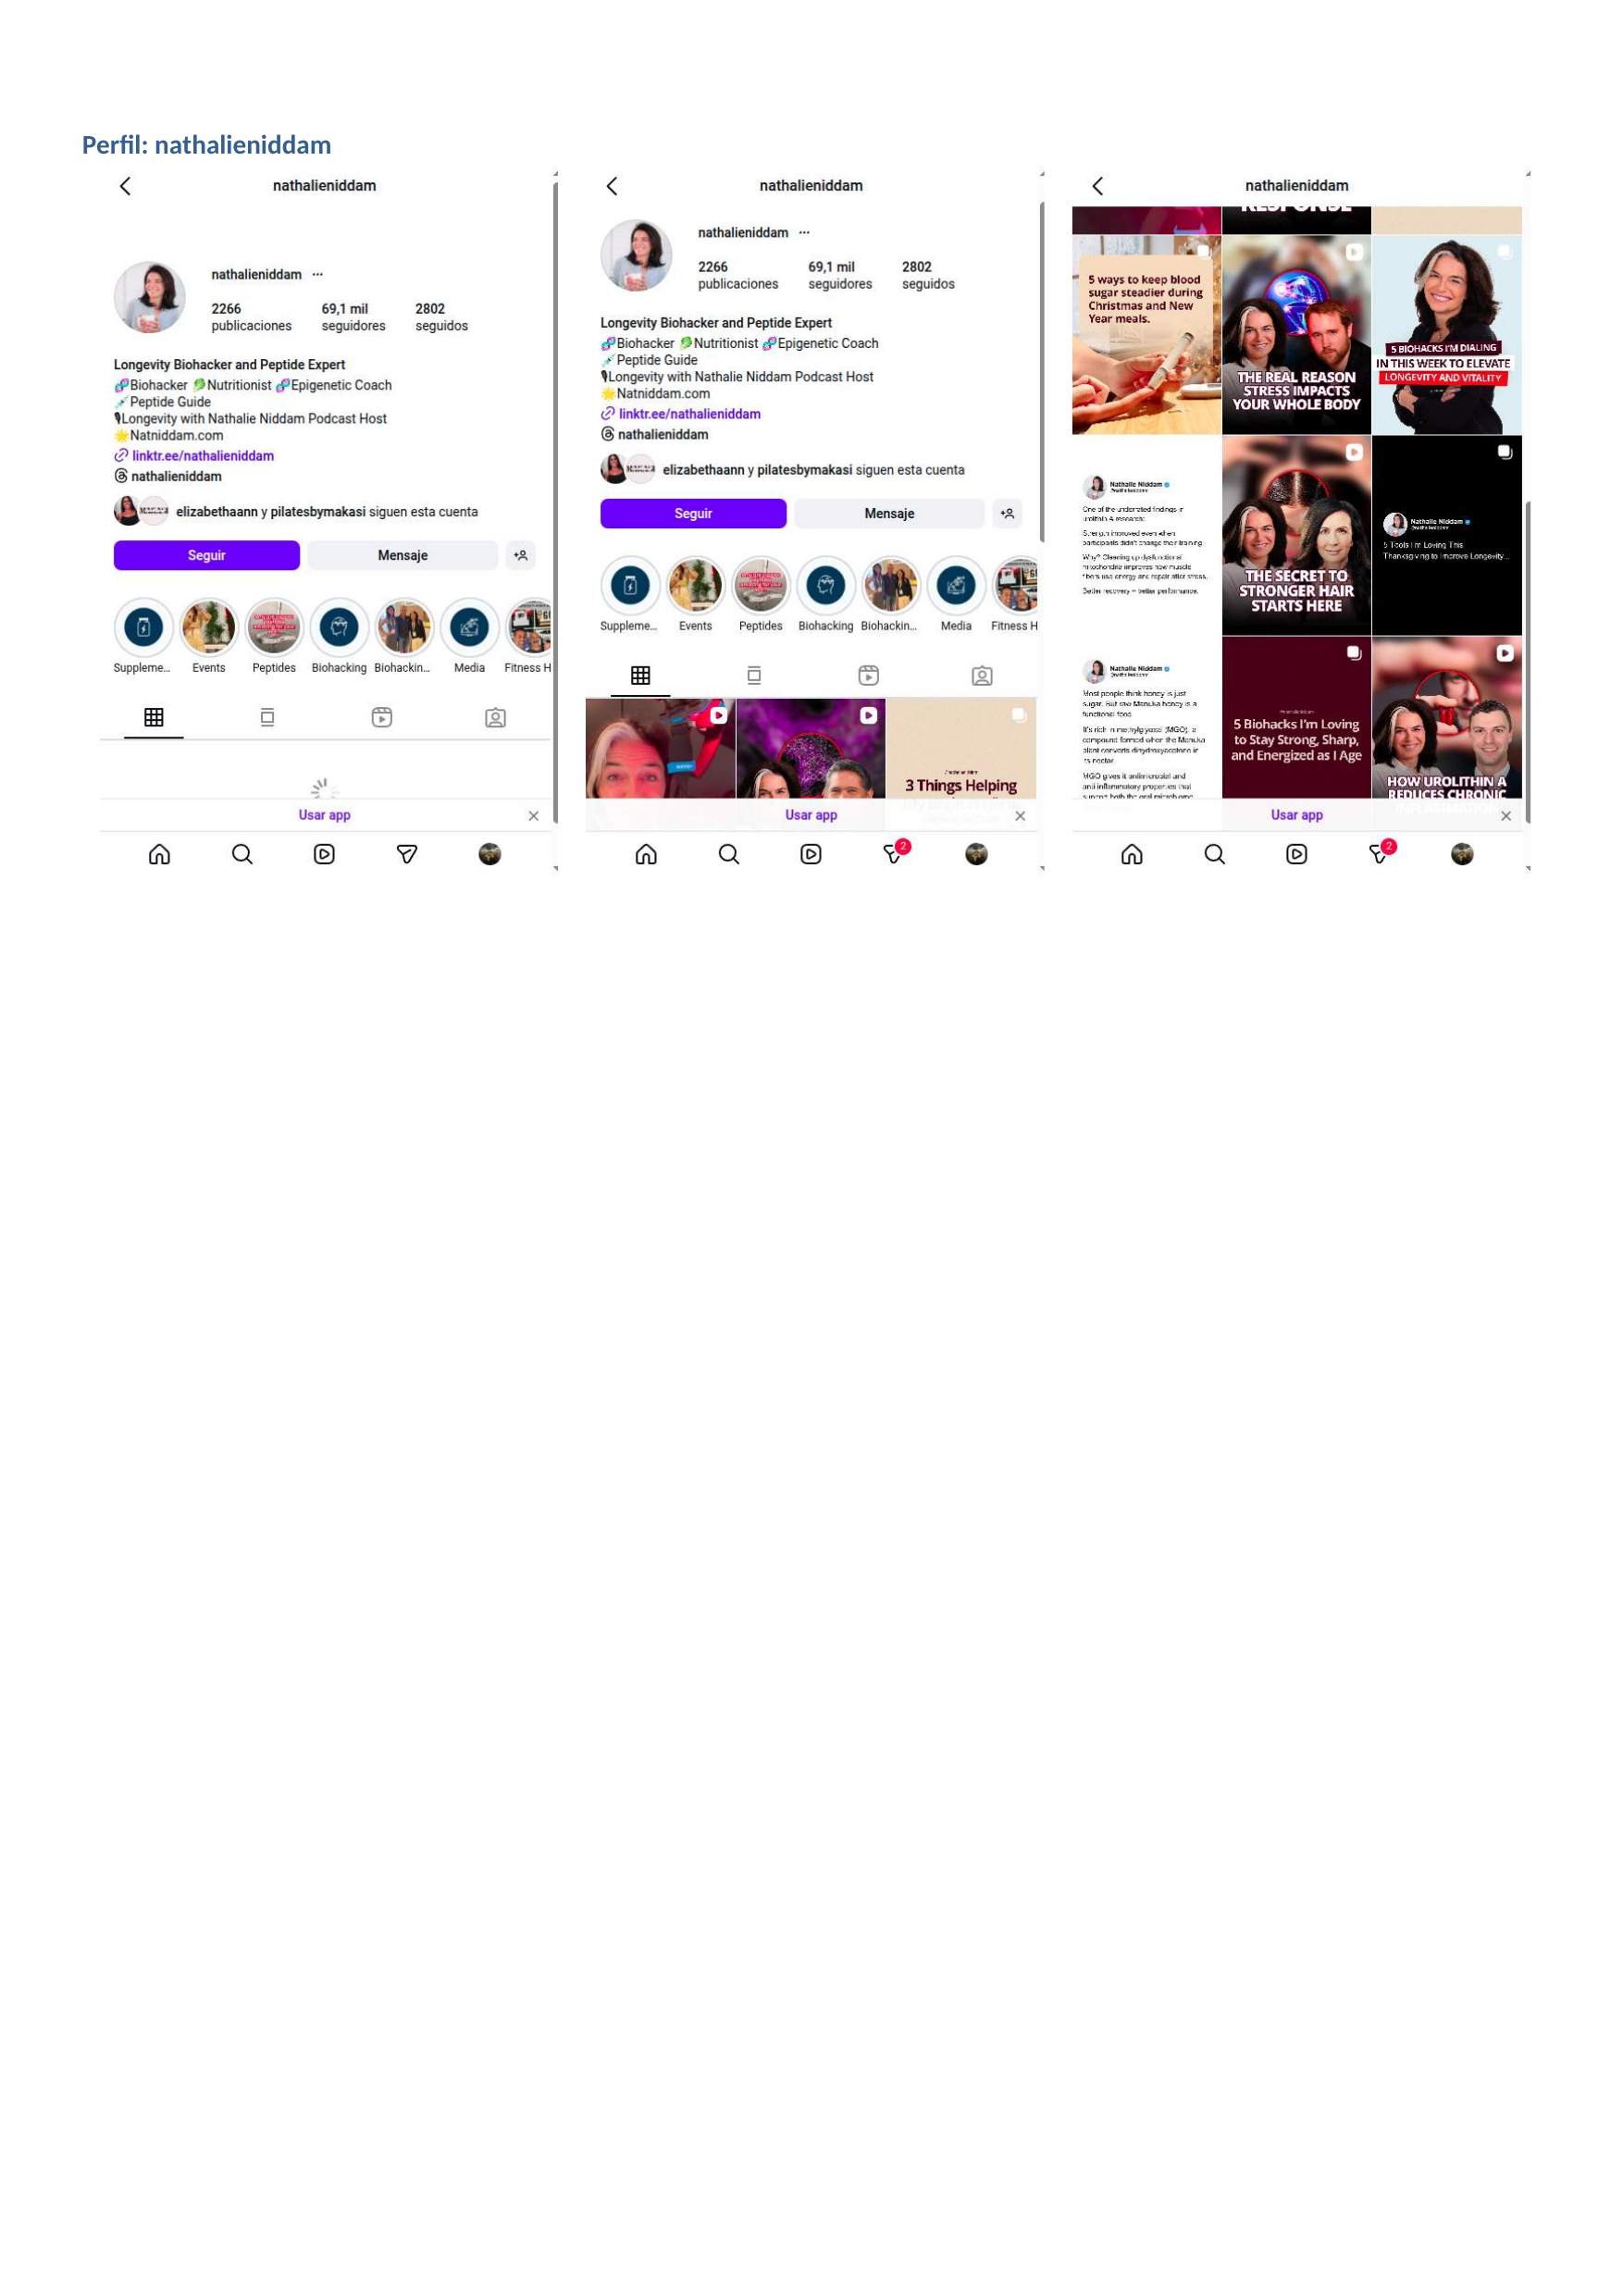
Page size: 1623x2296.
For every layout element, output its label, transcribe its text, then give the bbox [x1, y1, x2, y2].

table_header [558, 167, 1044, 900]
picture [99, 166, 558, 877]
picture [1072, 166, 1531, 877]
picture [586, 166, 1045, 877]
table_header [1045, 167, 1530, 900]
subtitle Perfil: nathalieniddam [81, 128, 1541, 161]
table_header [71, 167, 558, 900]
